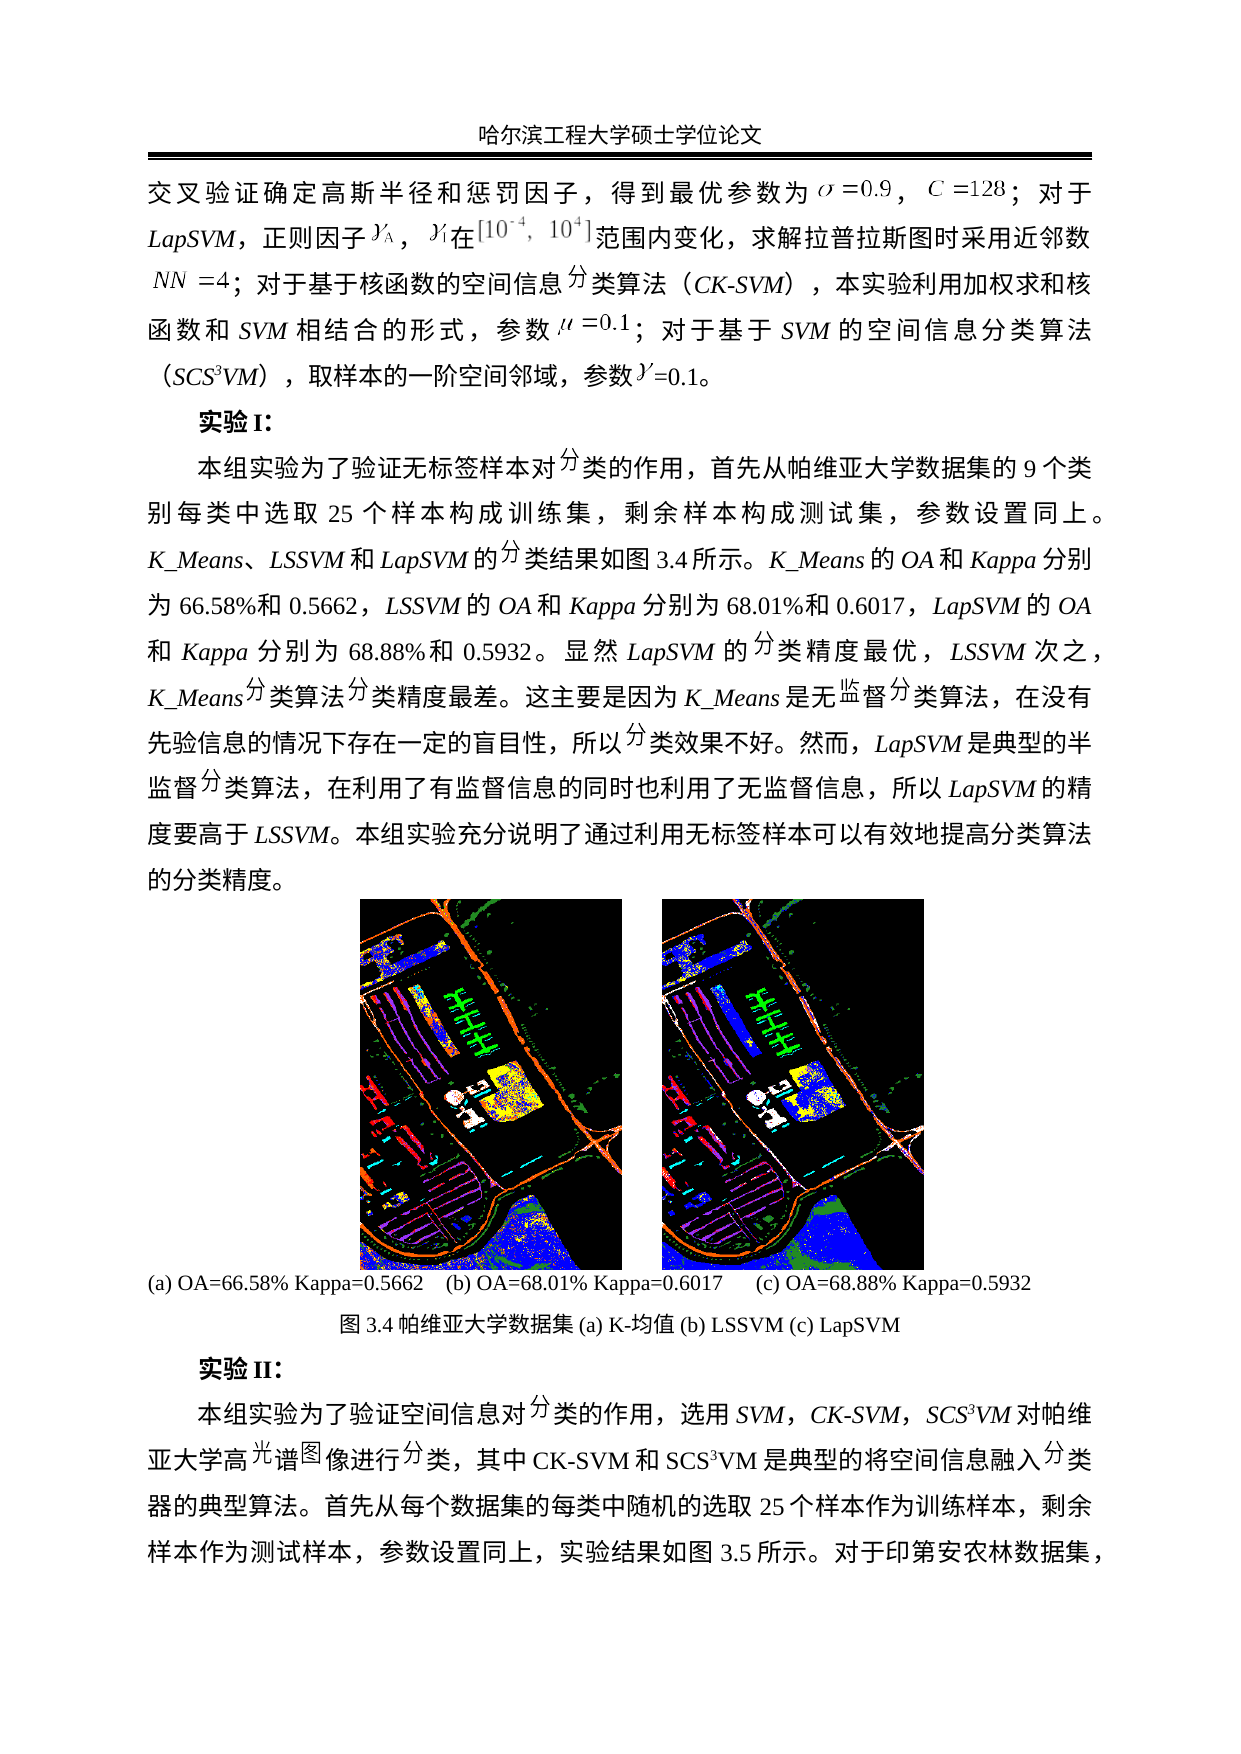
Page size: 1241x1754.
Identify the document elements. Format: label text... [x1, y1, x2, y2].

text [148, 1387, 1092, 1571]
text 本组实验为了验证无标签样本对类的作用，首先从帕维亚大学数据集的9个类别每类中选取25个样本构成训练集，剩余样本构成测试集，参数设置同上。K_Means、LSSVM和LapSVM的类结果如图3.4所示。K_Means的OA和Kappa分别为66.58%和0.5662，LSSVM的OA和Kappa分别为68.01%和0.6017，LapSVM的OA和Kappa分别为68.88%和0.5932。显然LapSVM的类精度最优，LSSVM次之，K_Means类算法类精度最差。这主要是因为K_Means是无督类算法，在没有先验信息的情况下存在一定的盲目性，所以类效果不好。然而，LapSVM是典型的半监督类算法，在利用了有监督信息的同时也利用了无监督信息，所以LapSVM的精度要高于LSSVM。本组实验充分说明了通过利用无标签样本可以有效地提高分类算法的分类精度。 [148, 440, 1092, 899]
text 实验II： [148, 1341, 1092, 1387]
text (a) OA=66.58% Kappa=0.5662 (b) OA=68.01% Kappa=0.6017 (c) OA=68.88% Kappa=0.5932 [148, 1271, 1092, 1296]
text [148, 165, 1092, 394]
text 图3.4 帕维亚大学数据集 (a) K-均值 (b) LSSVM (c) LapSVM [148, 1296, 1092, 1341]
text 实验I： [148, 394, 1092, 440]
